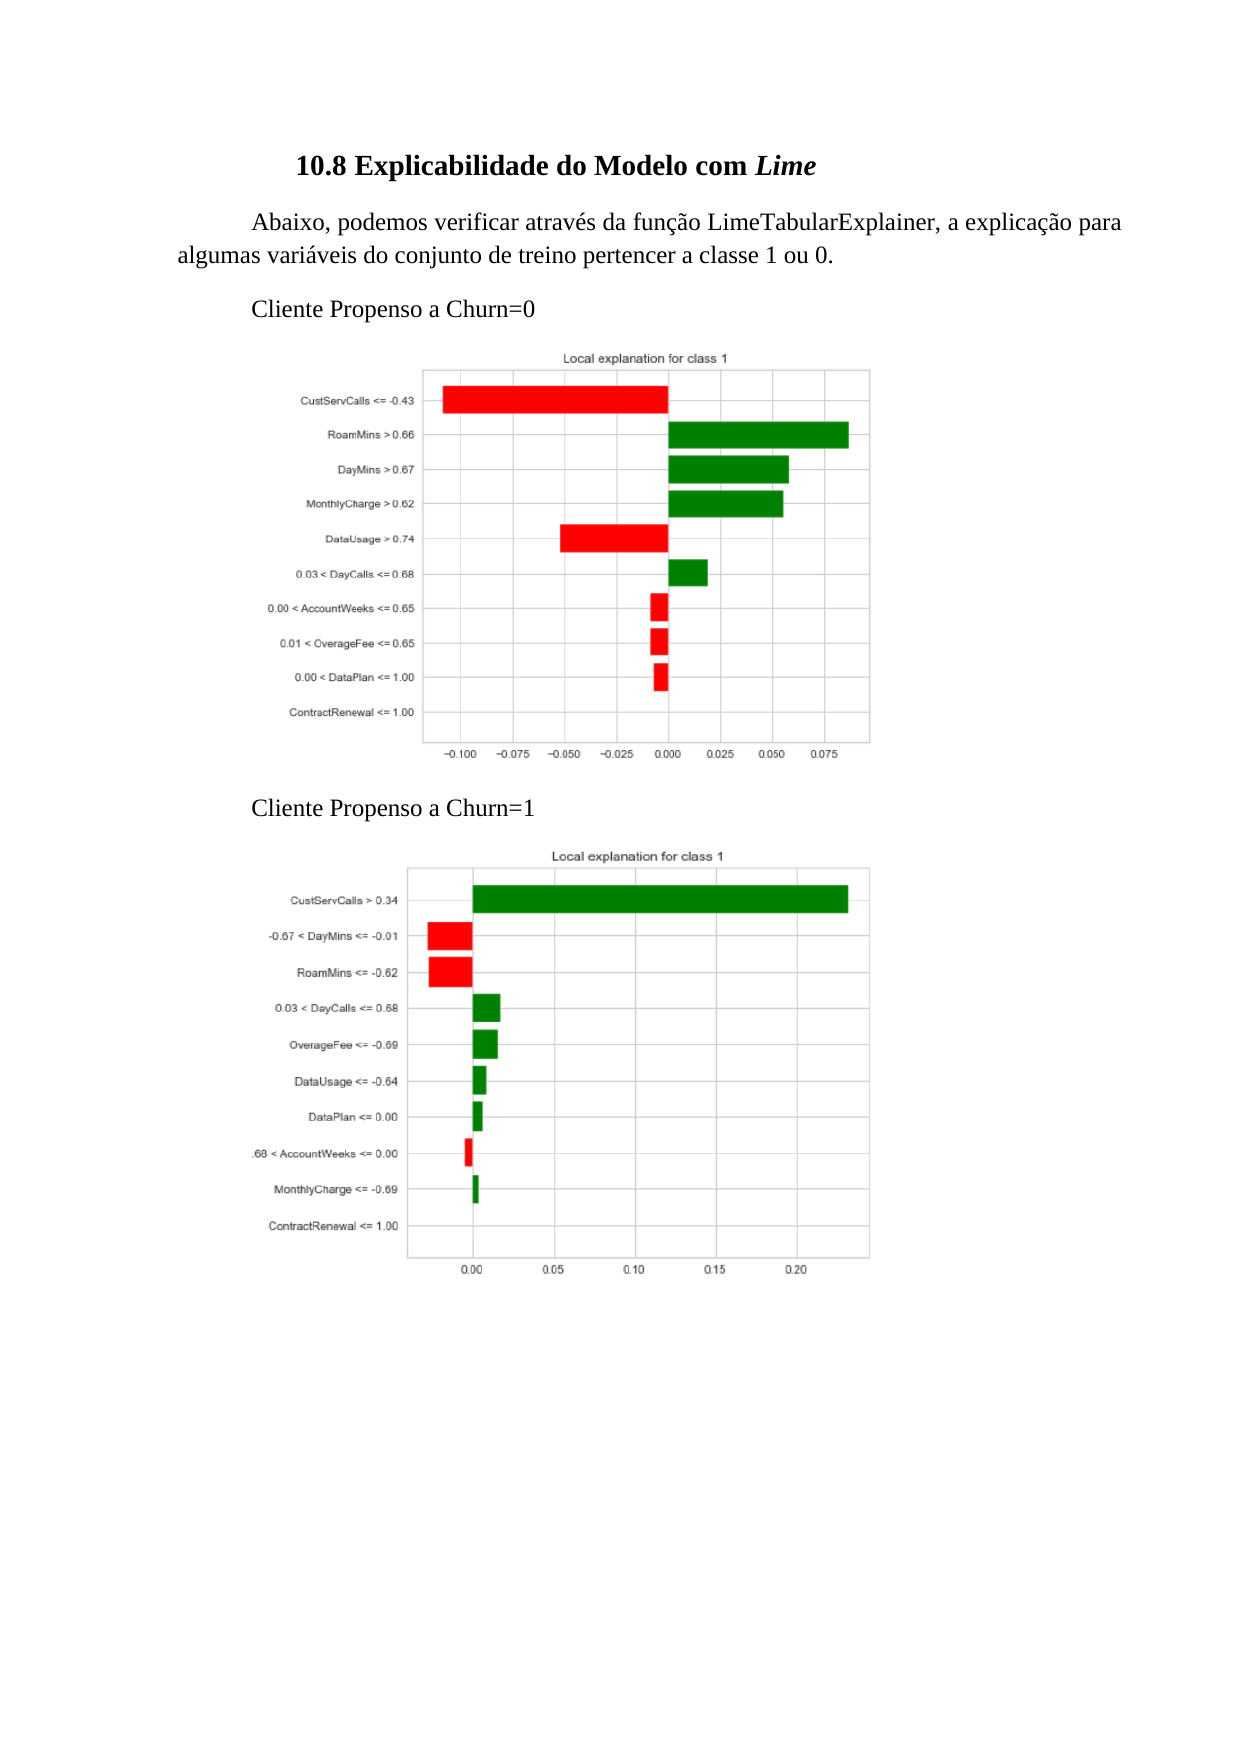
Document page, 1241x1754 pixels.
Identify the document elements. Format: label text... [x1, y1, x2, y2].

list Explicabilidade do Modelo com Lime [295, 148, 1122, 181]
picture [251, 347, 881, 769]
text Cliente Propenso a Churn=0 [177, 294, 1122, 323]
picture [251, 847, 880, 1285]
text Abaixo, podemos verificar através da função LimeTabularExplainer, a explicação para algumas variáveis do conjunto de treino pertencer a classe 1 ou 0. [177, 207, 1122, 269]
text Cliente Propenso a Churn=1 [177, 793, 1122, 822]
